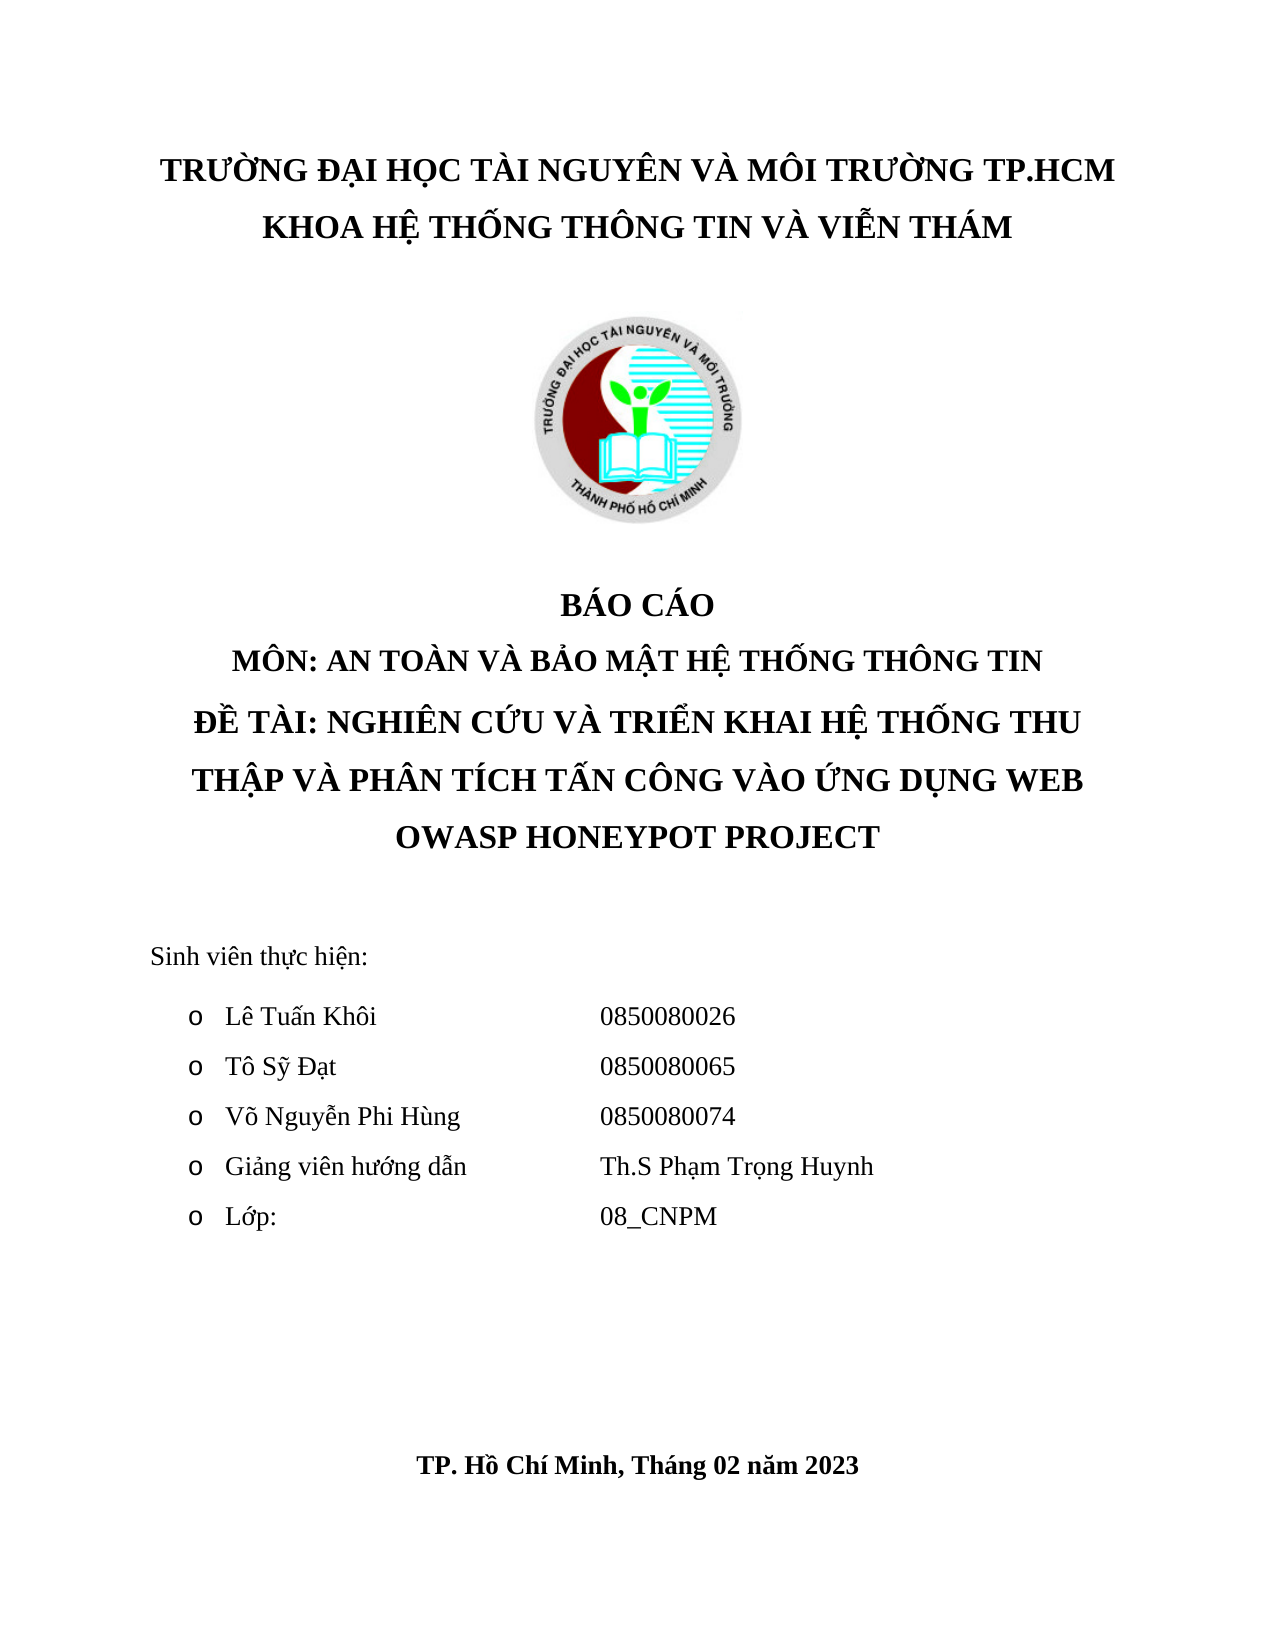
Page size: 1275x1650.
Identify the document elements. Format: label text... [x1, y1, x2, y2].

list Tô Sỹ Đạt 0850080065 [187, 1050, 1125, 1083]
text Sinh viên thực hiện: [150, 940, 1125, 972]
list Giảng viên hướng dẫn Th.S Phạm Trọng Huynh [187, 1150, 1125, 1183]
picture [532, 311, 743, 525]
text KHOA HỆ THỐNG THÔNG TIN VÀ VIỄN THÁM [150, 207, 1125, 246]
text TRƯỜNG ĐẠI HỌC TÀI NGUYÊN VÀ MÔI TRƯỜNG TP.HCM [150, 150, 1125, 188]
text MÔN: AN TOÀN VÀ BẢO MẬT HỆ THỐNG THÔNG TIN [150, 642, 1125, 678]
text ĐỀ TÀI: NGHIÊN CỨU VÀ TRIỂN KHAI HỆ THỐNG THU THẬP VÀ PHÂN TÍCH TẤN CÔNG VÀO ỨNG DỤNG WEB OWASP HONEYPOT PROJECT [150, 702, 1125, 856]
text BÁO CÁO [150, 585, 1125, 623]
list Lớp: 08_CNPM [187, 1200, 1125, 1233]
list Võ Nguyễn Phi Hùng 0850080074 [187, 1100, 1125, 1133]
text TP. Hồ Chí Minh, Tháng 02 năm 2023 [150, 1449, 1125, 1480]
list Lê Tuấn Khôi 0850080026 [187, 999, 1125, 1033]
